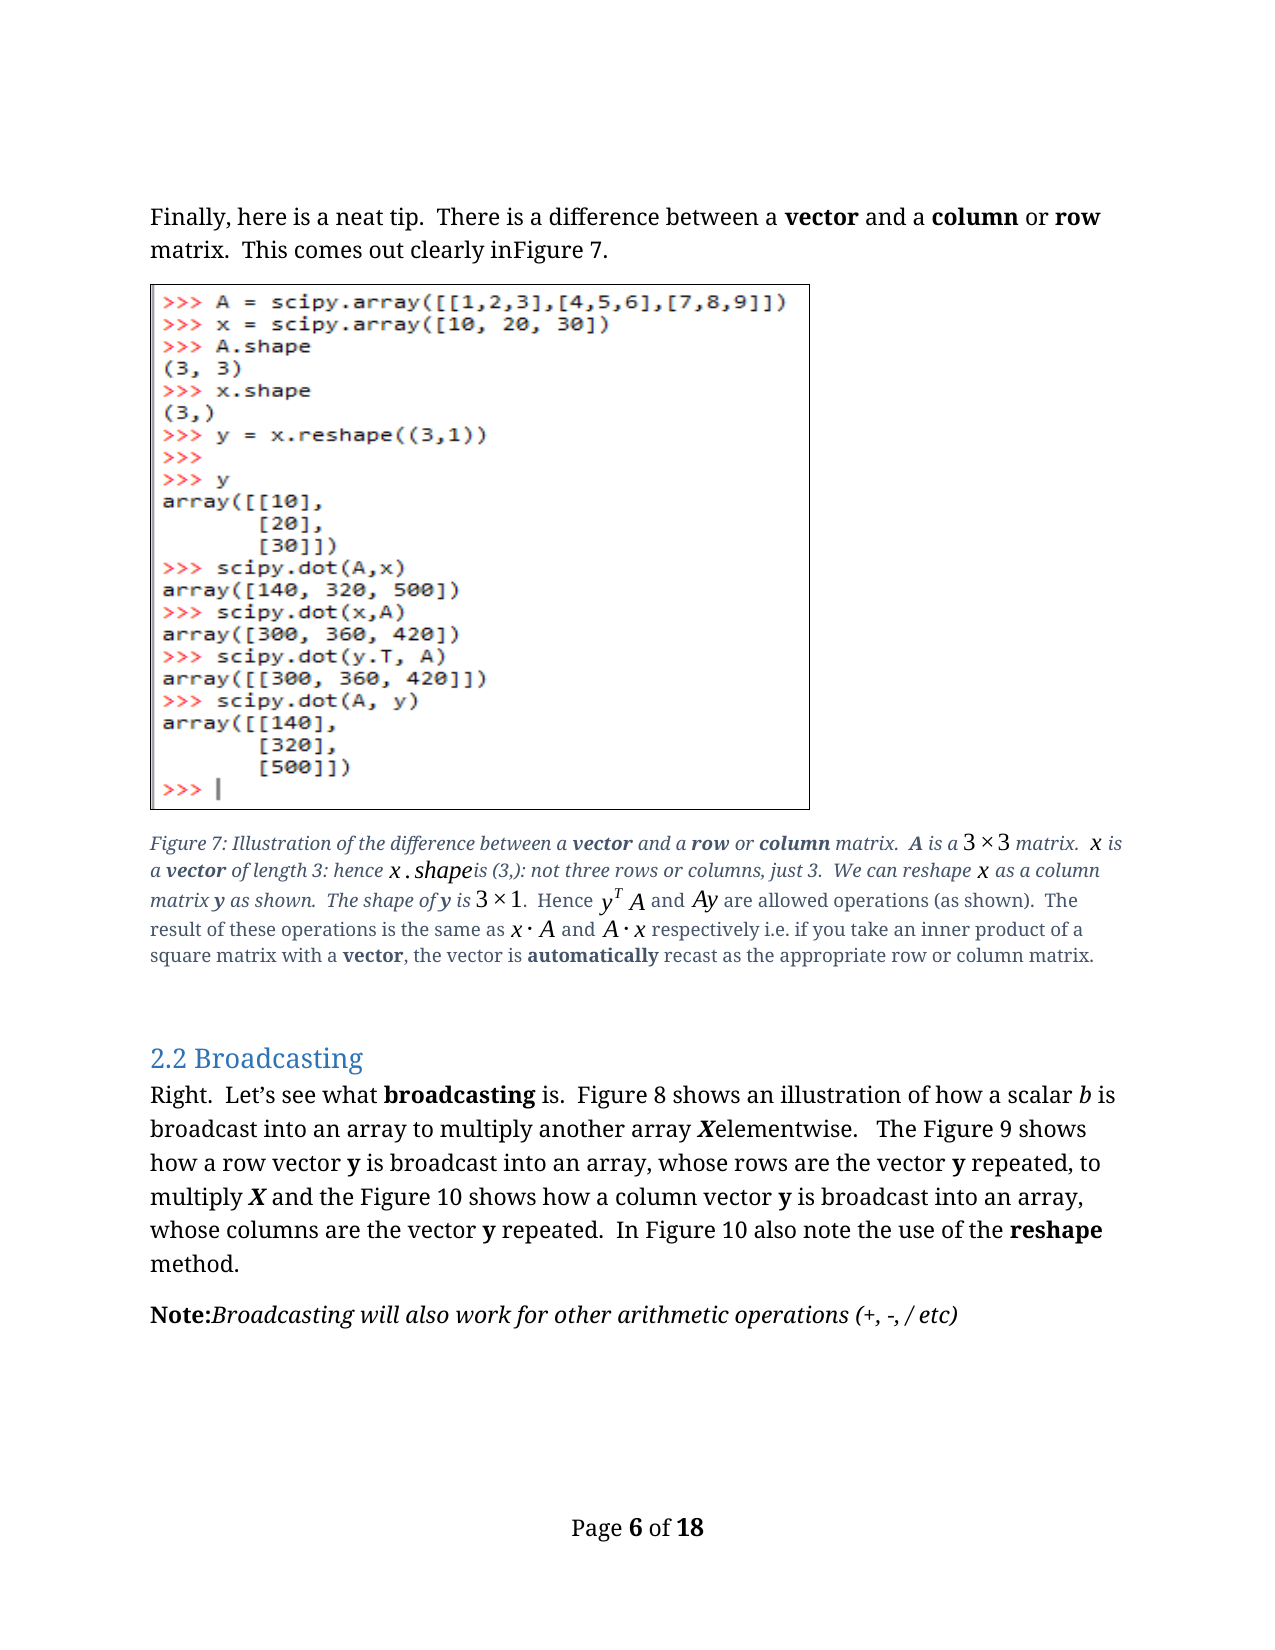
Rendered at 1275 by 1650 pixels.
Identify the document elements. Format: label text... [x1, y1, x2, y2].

text Figure 7: Illustration of the difference between a vector and a row or column matrix. A is a matrix. is a vector of length 3: hence is (3,): not three rows or columns, just 3. We can reshape as a column matrix y as shown. The shape of y is . Hence and are allowed operations (as shown). The result of these operations is the same as and respectively i.e. if you take an inner product of a square matrix with a vector, the vector is automatically recast as the appropriate row or column matrix. [150, 829, 1125, 968]
picture [151, 285, 809, 809]
text Right. Let’s see what broadcasting is. Figure 8 shows an illustration of how a scalar b is broadcast into an array to multiply another array Xelementwise. The Figure 9 shows how a row vector y is broadcast into an array, whose rows are the vector y repeated, to multiply X and the Figure 10 shows how a column vector y is broadcast into an array, whose columns are the vector y repeated. In Figure 10 also note the use of the reshape method. [150, 1079, 1125, 1279]
text Finally, here is a neat tip. There is a difference between a vector and a column or row matrix. This comes out clearly inFigure 7. [150, 200, 1125, 265]
text Note:Broadcasting will also work for other arithmetic operations (+, -, / etc) [150, 1298, 1125, 1330]
subtitle 2.2 Broadcasting [150, 1039, 1125, 1076]
